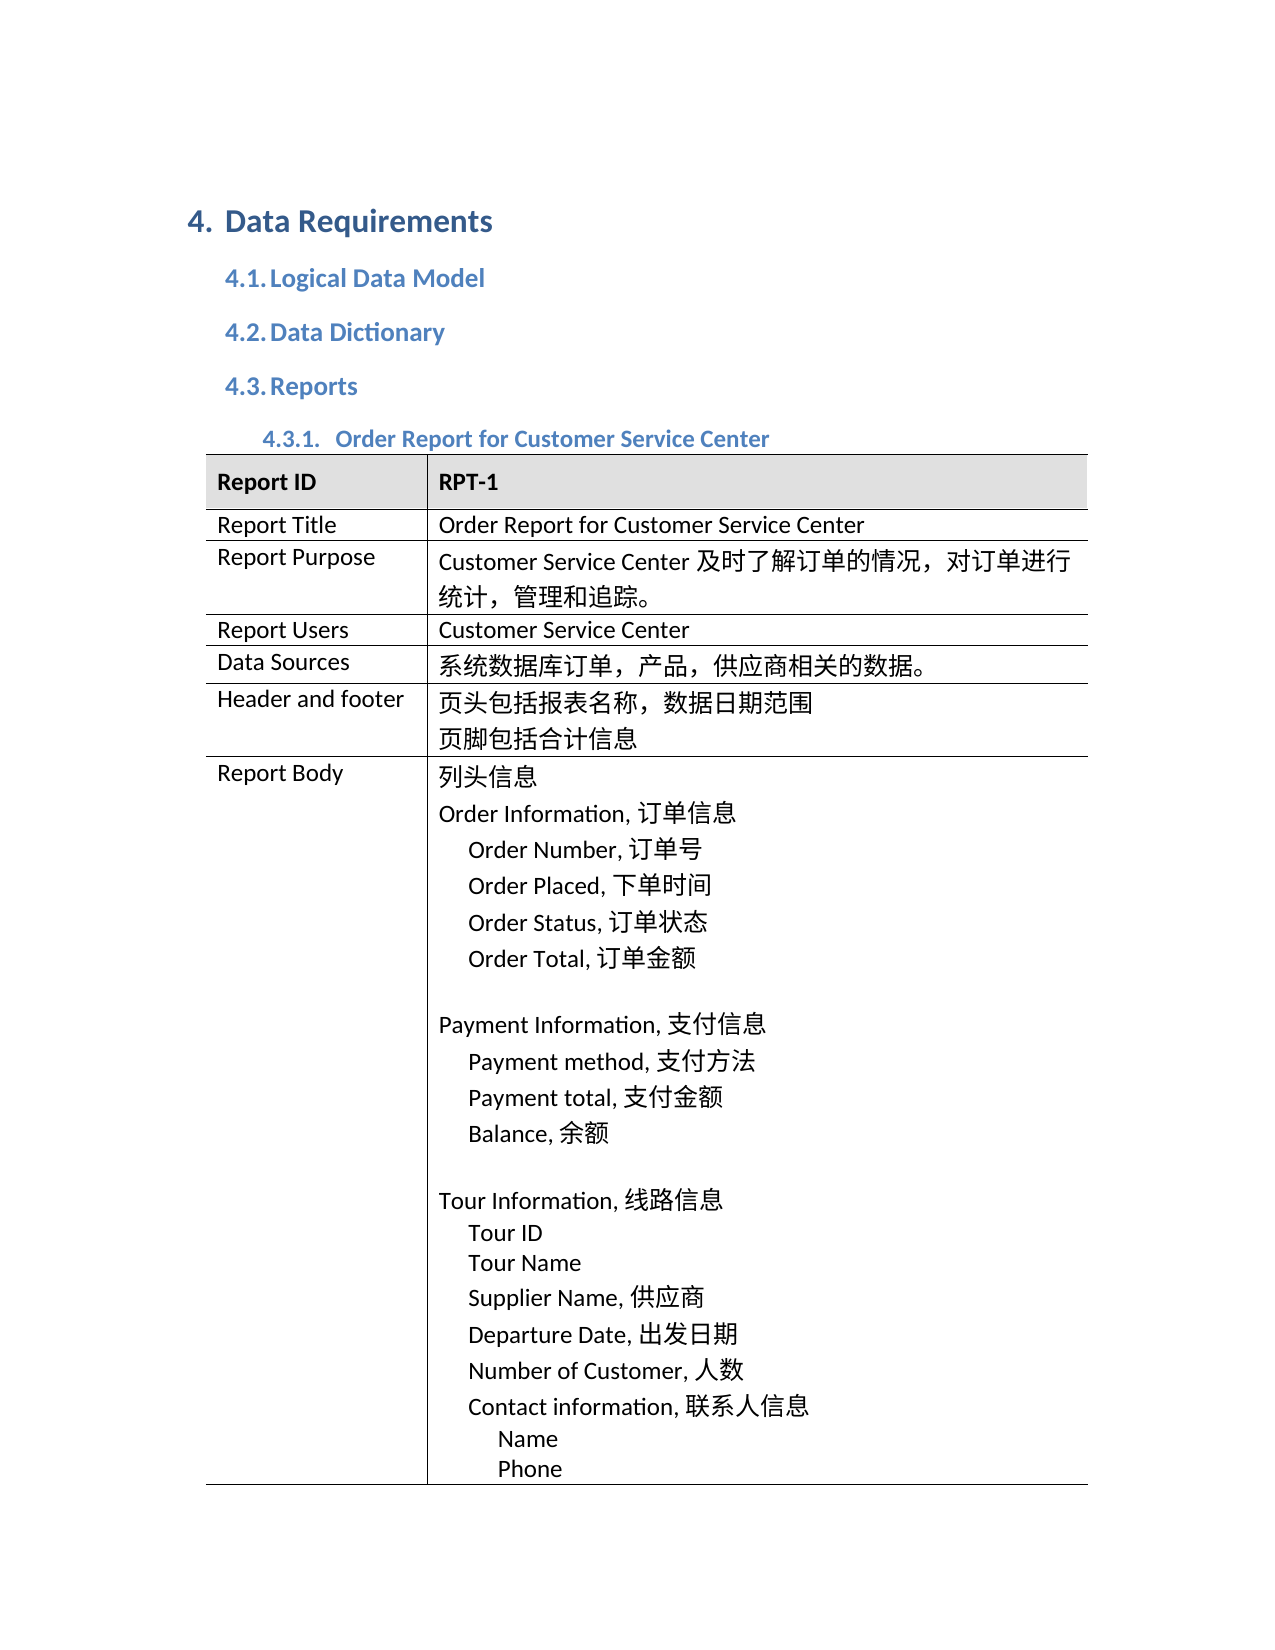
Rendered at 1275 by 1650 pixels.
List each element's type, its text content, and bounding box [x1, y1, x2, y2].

table_cell Customer Service Center [428, 615, 1087, 645]
subtitle Data Requirements [187, 200, 1087, 241]
table_cell Report Title [206, 510, 427, 540]
subtitle Reports [225, 369, 1087, 402]
subtitle Data Dictionary [225, 315, 1087, 348]
table_cell Report Users [206, 615, 427, 645]
table_header RPT-1 [428, 455, 1087, 508]
table_header Report ID [206, 455, 427, 508]
table_cell Report Body [206, 757, 427, 1484]
table_cell Report Purpose [206, 541, 427, 613]
table_cell Customer Service Center 及时了解订单的情况，对订单进行统计，管理和追踪。 [428, 541, 1087, 613]
table_cell Order Report for Customer Service Center [428, 510, 1087, 540]
subtitle Order Report for Customer Service Center [262, 423, 1087, 454]
table_cell 页头包括报表名称，数据日期范围 页脚包括合计信息 [428, 684, 1087, 756]
table_cell Data Sources [206, 646, 427, 682]
subtitle Logical Data Model [225, 262, 1087, 294]
table_cell 系统数据库订单，产品，供应商相关的数据。 [428, 646, 1087, 682]
table_cell Header and footer [206, 684, 427, 756]
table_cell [428, 757, 1087, 1484]
